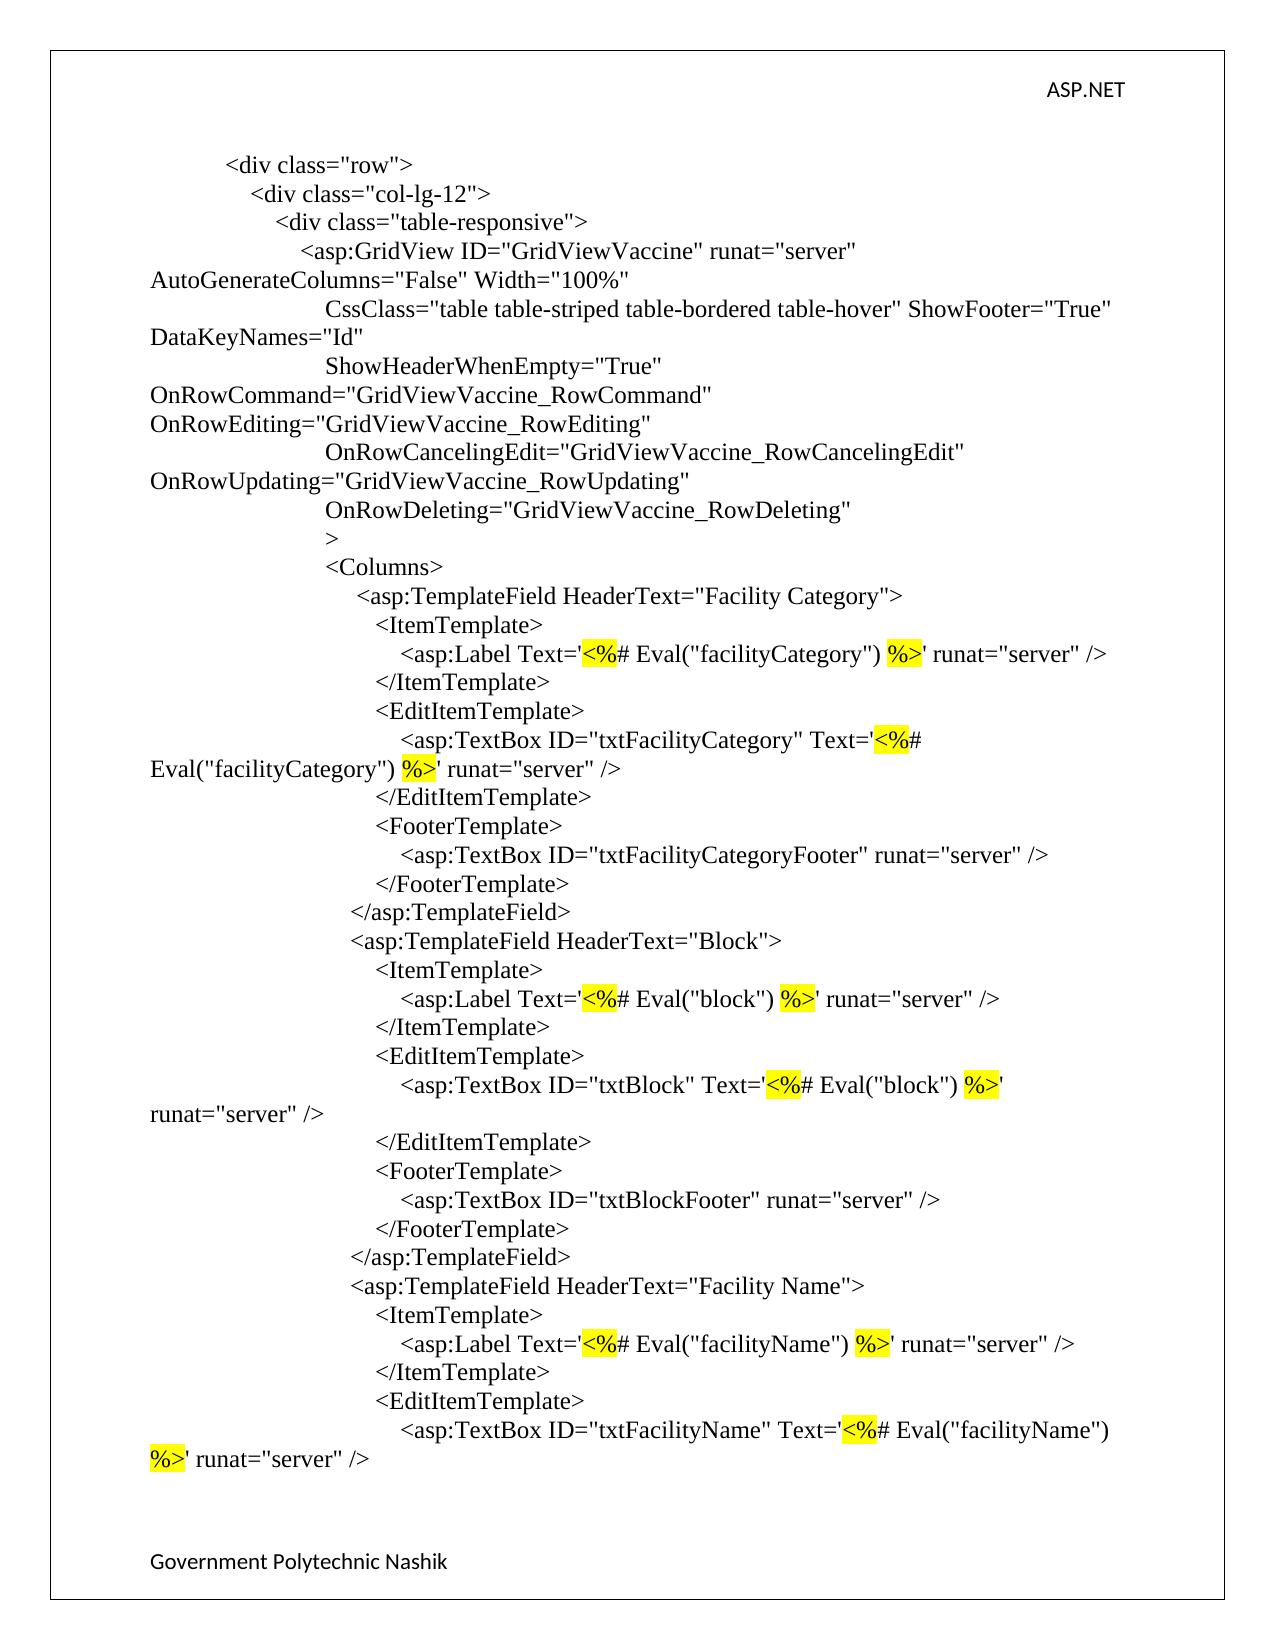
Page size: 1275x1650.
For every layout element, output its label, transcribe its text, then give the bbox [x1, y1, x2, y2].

text </ItemTemplate> [150, 1012, 1125, 1041]
text <asp:TemplateField HeaderText="Facility Category"> [150, 581, 1125, 610]
text </asp:TemplateField> [150, 1242, 1125, 1271]
text OnRowDeleting="GridViewVaccine_RowDeleting" [150, 495, 1125, 524]
text </ItemTemplate> [150, 1357, 1125, 1386]
text </ItemTemplate> [150, 667, 1125, 696]
text <asp:Label Text='<%# Eval("block") %>' runat="server" /> [617, 984, 780, 1012]
text <asp:TextBox ID="txtFacilityName" Text='<%# Eval("facilityName") %>' runat="server" /> [150, 1415, 1125, 1472]
text </FooterTemplate> [150, 1214, 1125, 1242]
text ShowHeaderWhenEmpty="True" OnRowCommand="GridViewVaccine_RowCommand" OnRowEditing="GridViewVaccine_RowEditing" [150, 351, 1125, 437]
text <asp:GridView ID="GridViewVaccine" runat="server" AutoGenerateColumns="False" Width="100%" [150, 236, 1125, 294]
text <EditItemTemplate> [150, 1041, 1125, 1070]
text <EditItemTemplate> [150, 696, 1125, 725]
text <Columns> [150, 552, 1125, 581]
text OnRowCancelingEdit="GridViewVaccine_RowCancelingEdit" OnRowUpdating="GridViewVaccine_RowUpdating" [150, 437, 1125, 495]
text <asp:Label Text='<%# Eval("facilityName") %>' runat="server" /> [150, 1329, 582, 1357]
text </EditItemTemplate> [150, 1127, 1125, 1156]
text <div class="row"> [150, 150, 1125, 179]
text <asp:TextBox ID="txtBlockFooter" runat="server" /> [150, 1185, 1125, 1214]
text CssClass="table table-striped table-bordered table-hover" ShowFooter="True" DataKeyNames="Id" [150, 294, 1125, 351]
text <div class="col-lg-12"> [150, 179, 1125, 207]
text <ItemTemplate> [150, 610, 1125, 639]
text <asp:TextBox ID="txtBlock" Text='<%# Eval("block") %>' runat="server" /> [150, 1070, 1125, 1127]
text <asp:Label Text='<%# Eval("facilityName") %>' runat="server" /> [617, 1329, 855, 1357]
text <asp:Label Text='<%# Eval("facilityCategory") %>' runat="server" /> [922, 639, 1125, 667]
text > [150, 524, 1125, 552]
text <FooterTemplate> [150, 1156, 1125, 1185]
text <asp:Label Text='<%# Eval("block") %>' runat="server" /> [150, 984, 582, 1012]
text <ItemTemplate> [150, 955, 1125, 984]
text <asp:TextBox ID="txtFacilityCategoryFooter" runat="server" /> [150, 840, 1125, 869]
text <ItemTemplate> [150, 1300, 1125, 1329]
text <asp:TemplateField HeaderText="Facility Name"> [150, 1271, 1125, 1300]
text <asp:Label Text='<%# Eval("facilityCategory") %>' runat="server" /> [617, 639, 887, 667]
text <asp:TemplateField HeaderText="Block"> [150, 926, 1125, 955]
text </asp:TemplateField> [150, 897, 1125, 926]
text <asp:Label Text='<%# Eval("facilityName") %>' runat="server" /> [890, 1329, 1125, 1357]
text <EditItemTemplate> [150, 1386, 1125, 1415]
text <FooterTemplate> [150, 811, 1125, 840]
text <asp:TextBox ID="txtFacilityCategory" Text='<%# Eval("facilityCategory") %>' runat="server" /> [150, 725, 1125, 782]
text </EditItemTemplate> [150, 782, 1125, 811]
text <asp:Label Text='<%# Eval("block") %>' runat="server" /> [815, 984, 1125, 1012]
text <asp:Label Text='<%# Eval("facilityCategory") %>' runat="server" /> [150, 639, 582, 667]
text <div class="table-responsive"> [150, 207, 1125, 236]
text </FooterTemplate> [150, 869, 1125, 897]
